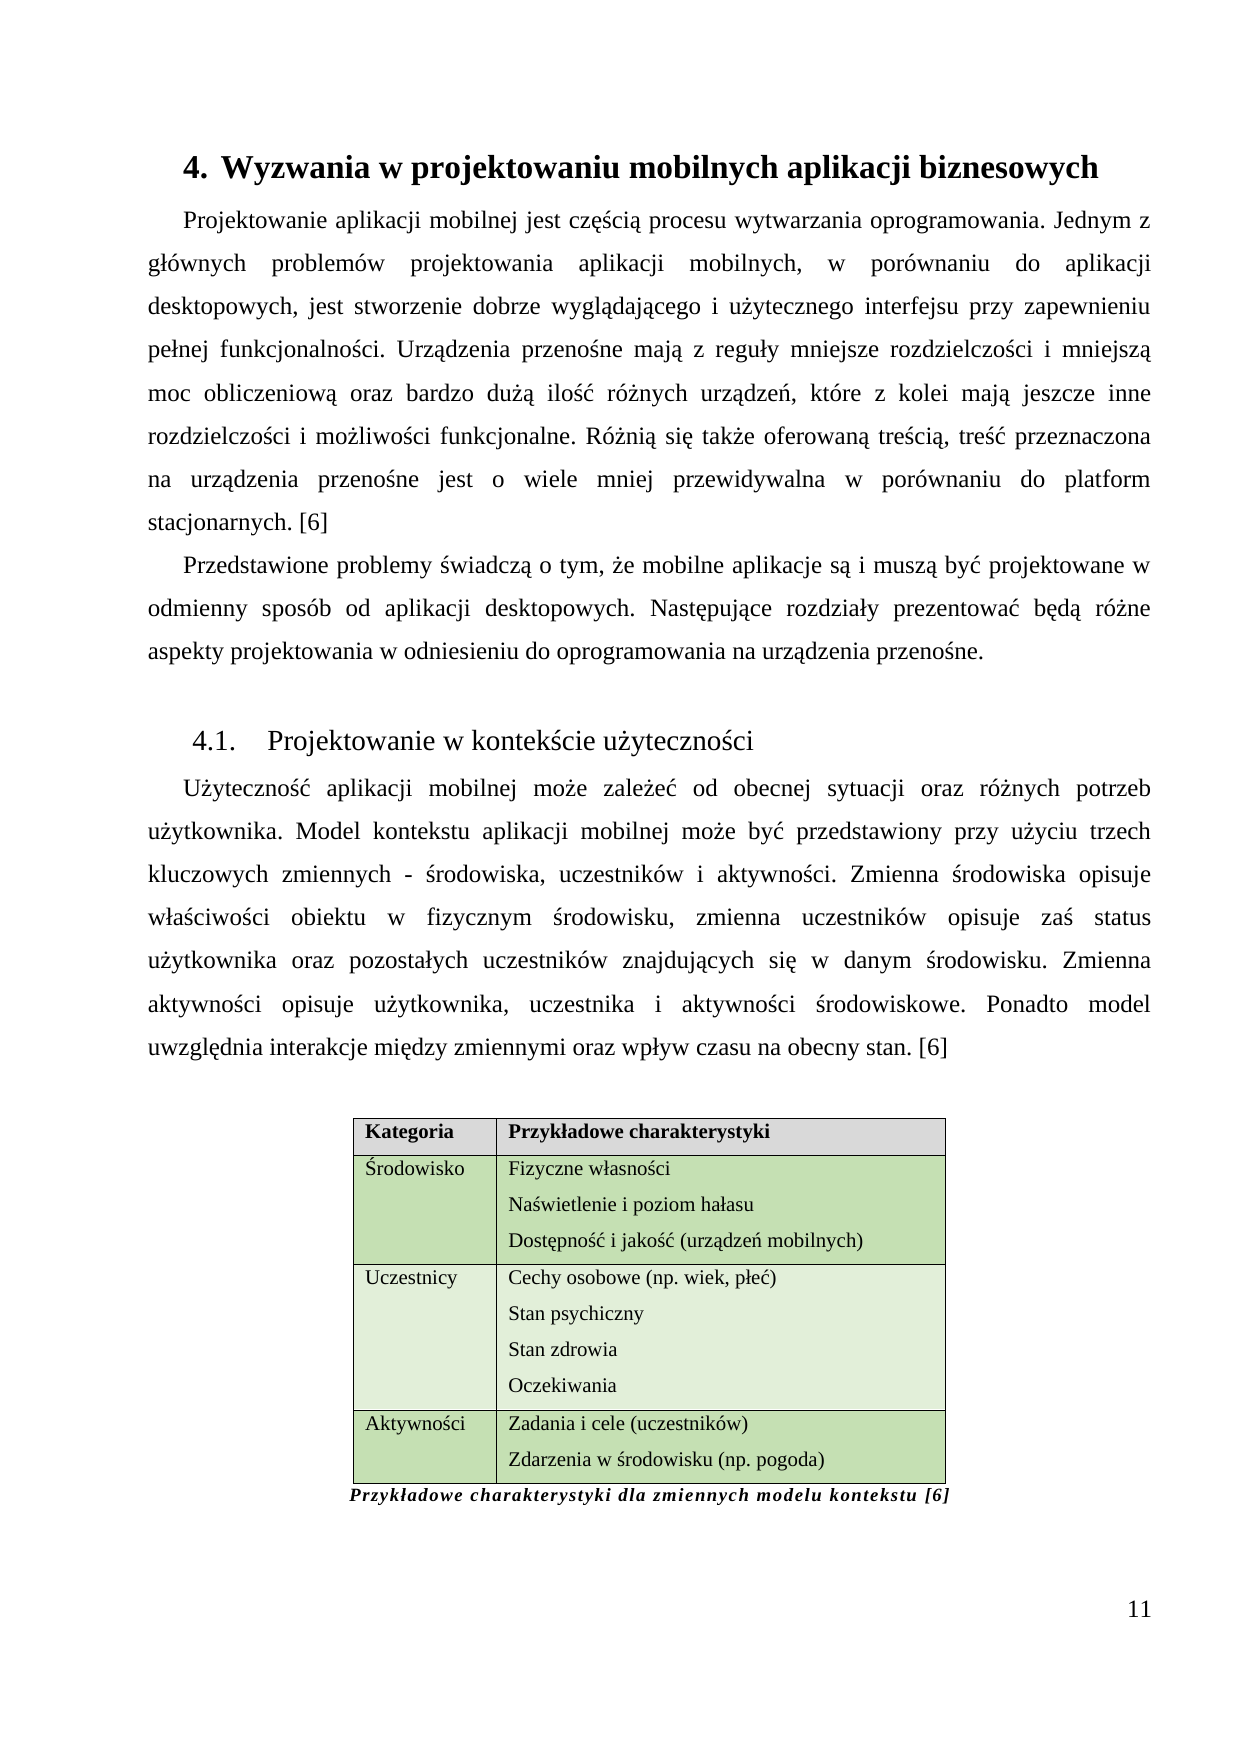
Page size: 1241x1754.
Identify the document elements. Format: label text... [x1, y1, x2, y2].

table_cell Uczestnicy [354, 1265, 496, 1409]
table_cell Środowisko [354, 1156, 496, 1264]
text Projektowanie aplikacji mobilnej jest częścią procesu wytwarzania oprogramowania. Jednym z głównych problemów projektowania aplikacji mobilnych, w porównaniu do aplikacji desktopowych, jest stworzenie dobrze wyglądającego i użytecznego interfejsu przy zapewnieniu pełnej funkcjonalności. Urządzenia przenośne mają z reguły mniejsze rozdzielczości i mniejszą moc obliczeniową oraz bardzo dużą ilość różnych urządzeń, które z kolei mają jeszcze inne rozdzielczości i możliwości funkcjonalne. Różnią się także oferowaną treścią, treść przeznaczona na urządzenia przenośne jest o wiele mniej przewidywalna w porównaniu do platform stacjonarnych. [6] [148, 205, 1152, 536]
text Przedstawione problemy świadczą o tym, że mobilne aplikacje są i muszą być projektowane w odmienny sposób od aplikacji desktopowych. Następujące rozdziały prezentować będą różne aspekty projektowania w odniesieniu do oprogramowania na urządzenia przenośne. [148, 550, 1152, 665]
table_cell Aktywności [354, 1411, 496, 1483]
subtitle Projektowanie w kontekście użyteczności [192, 723, 1152, 756]
table_header Przykładowe charakterystyki [497, 1119, 945, 1155]
table_cell Fizyczne własności Naświetlenie i poziom hałasu Dostępność i jakość (urządzeń mobilnych) [497, 1156, 945, 1264]
subtitle Przykładowe charakterystyki dla zmiennych modelu kontekstu [6] [148, 1484, 1152, 1505]
table_cell Cechy osobowe (np. wiek, płeć) Stan psychiczny Stan zdrowia Oczekiwania [497, 1265, 945, 1409]
subtitle Wyzwania w projektowaniu mobilnych aplikacji biznesowych [183, 148, 1152, 186]
text Użyteczność aplikacji mobilnej może zależeć od obecnej sytuacji oraz różnych potrzeb użytkownika. Model kontekstu aplikacji mobilnej może być przedstawiony przy użyciu trzech kluczowych zmiennych - środowiska, uczestników i aktywności. Zmienna środowiska opisuje właściwości obiektu w fizycznym środowisku, zmienna uczestników opisuje zaś status użytkownika oraz pozostałych uczestników znajdujących się w danym środowisku. Zmienna aktywności opisuje użytkownika, uczestnika i aktywności środowiskowe. Ponadto model uwzględnia interakcje między zmiennymi oraz wpływ czasu na obecny stan. [6] [148, 773, 1152, 1061]
table_header Kategoria [354, 1119, 496, 1155]
table_cell Zadania i cele (uczestników) Zdarzenia w środowisku (np. pogoda) [497, 1411, 945, 1483]
